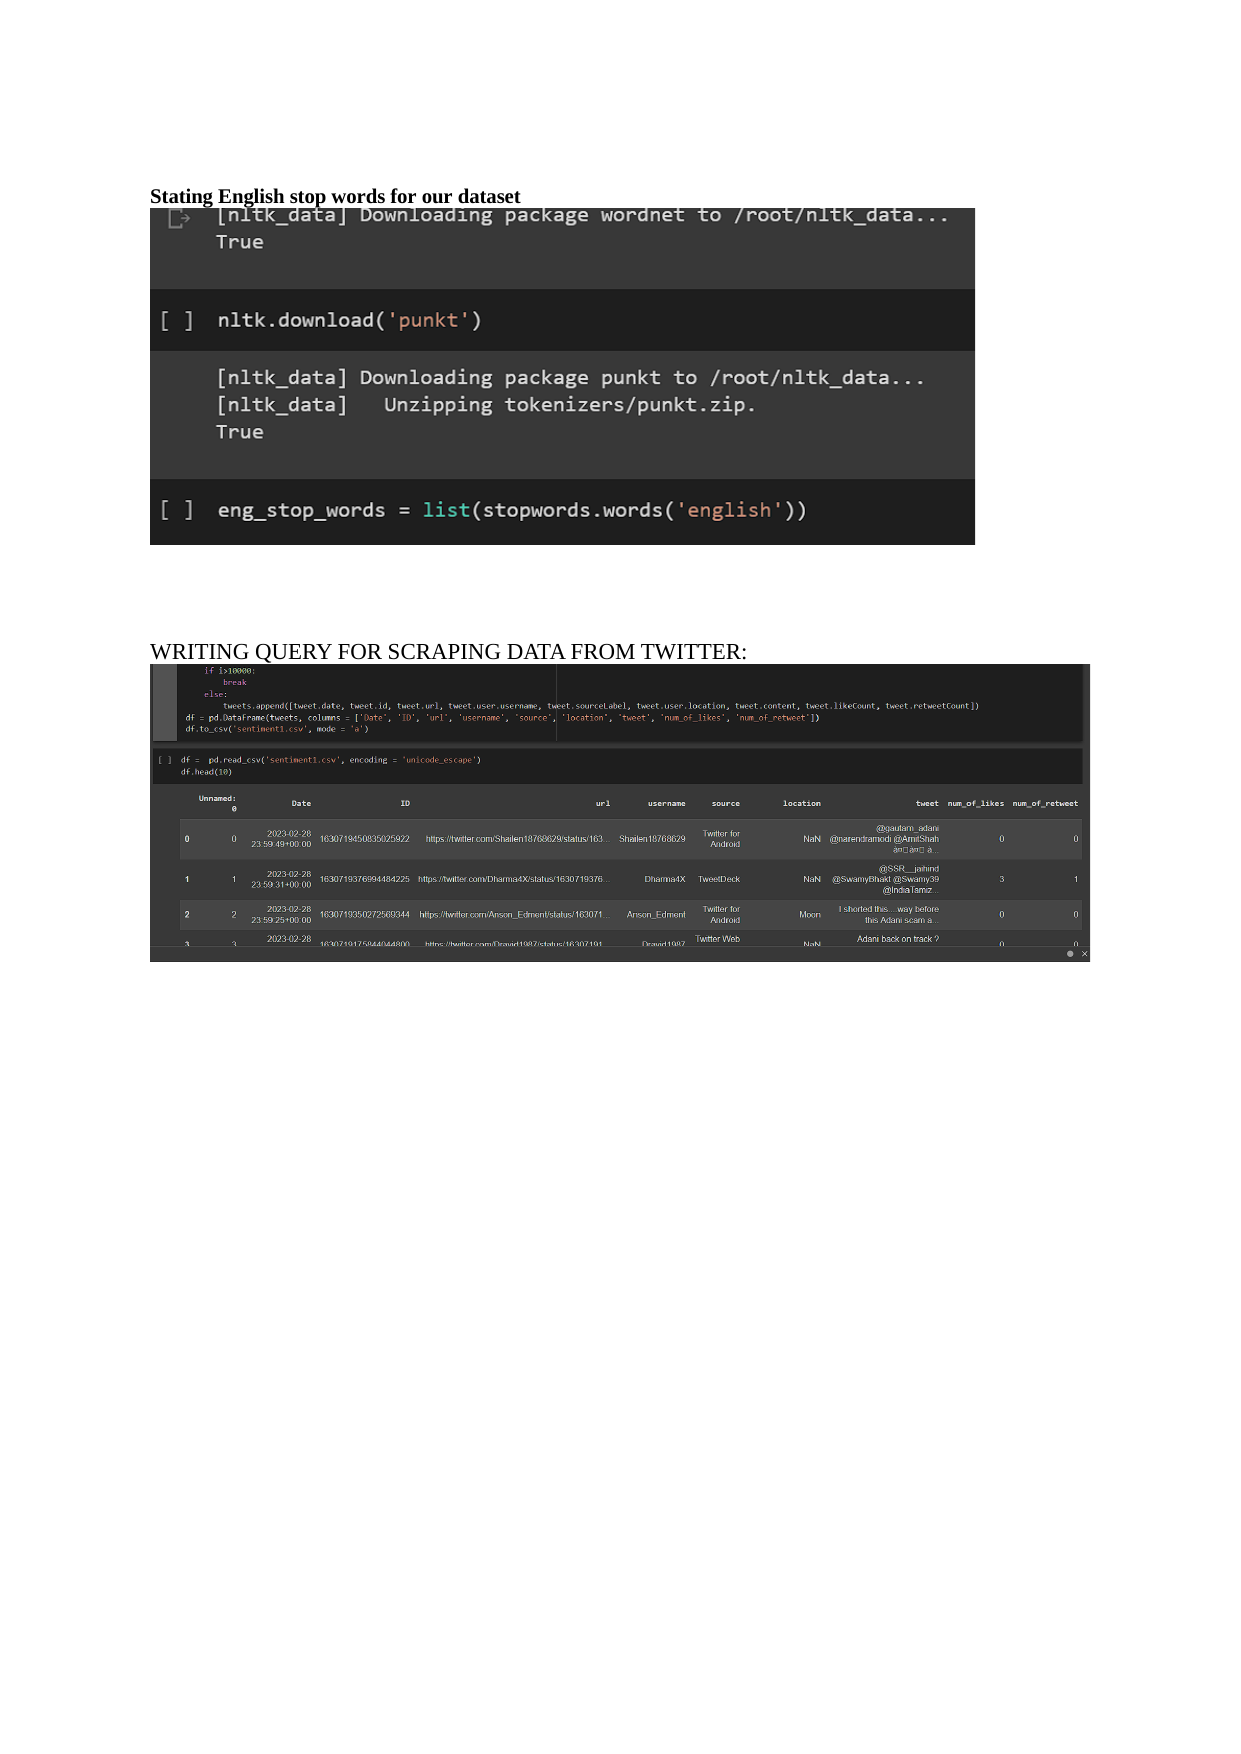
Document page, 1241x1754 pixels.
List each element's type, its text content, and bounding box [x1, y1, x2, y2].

picture [150, 208, 976, 545]
picture [150, 664, 1091, 962]
text WRITING QUERY FOR SCRAPING DATA FROM TWITTER: [150, 638, 1090, 664]
text Stating English stop words for our dataset [150, 185, 1090, 208]
